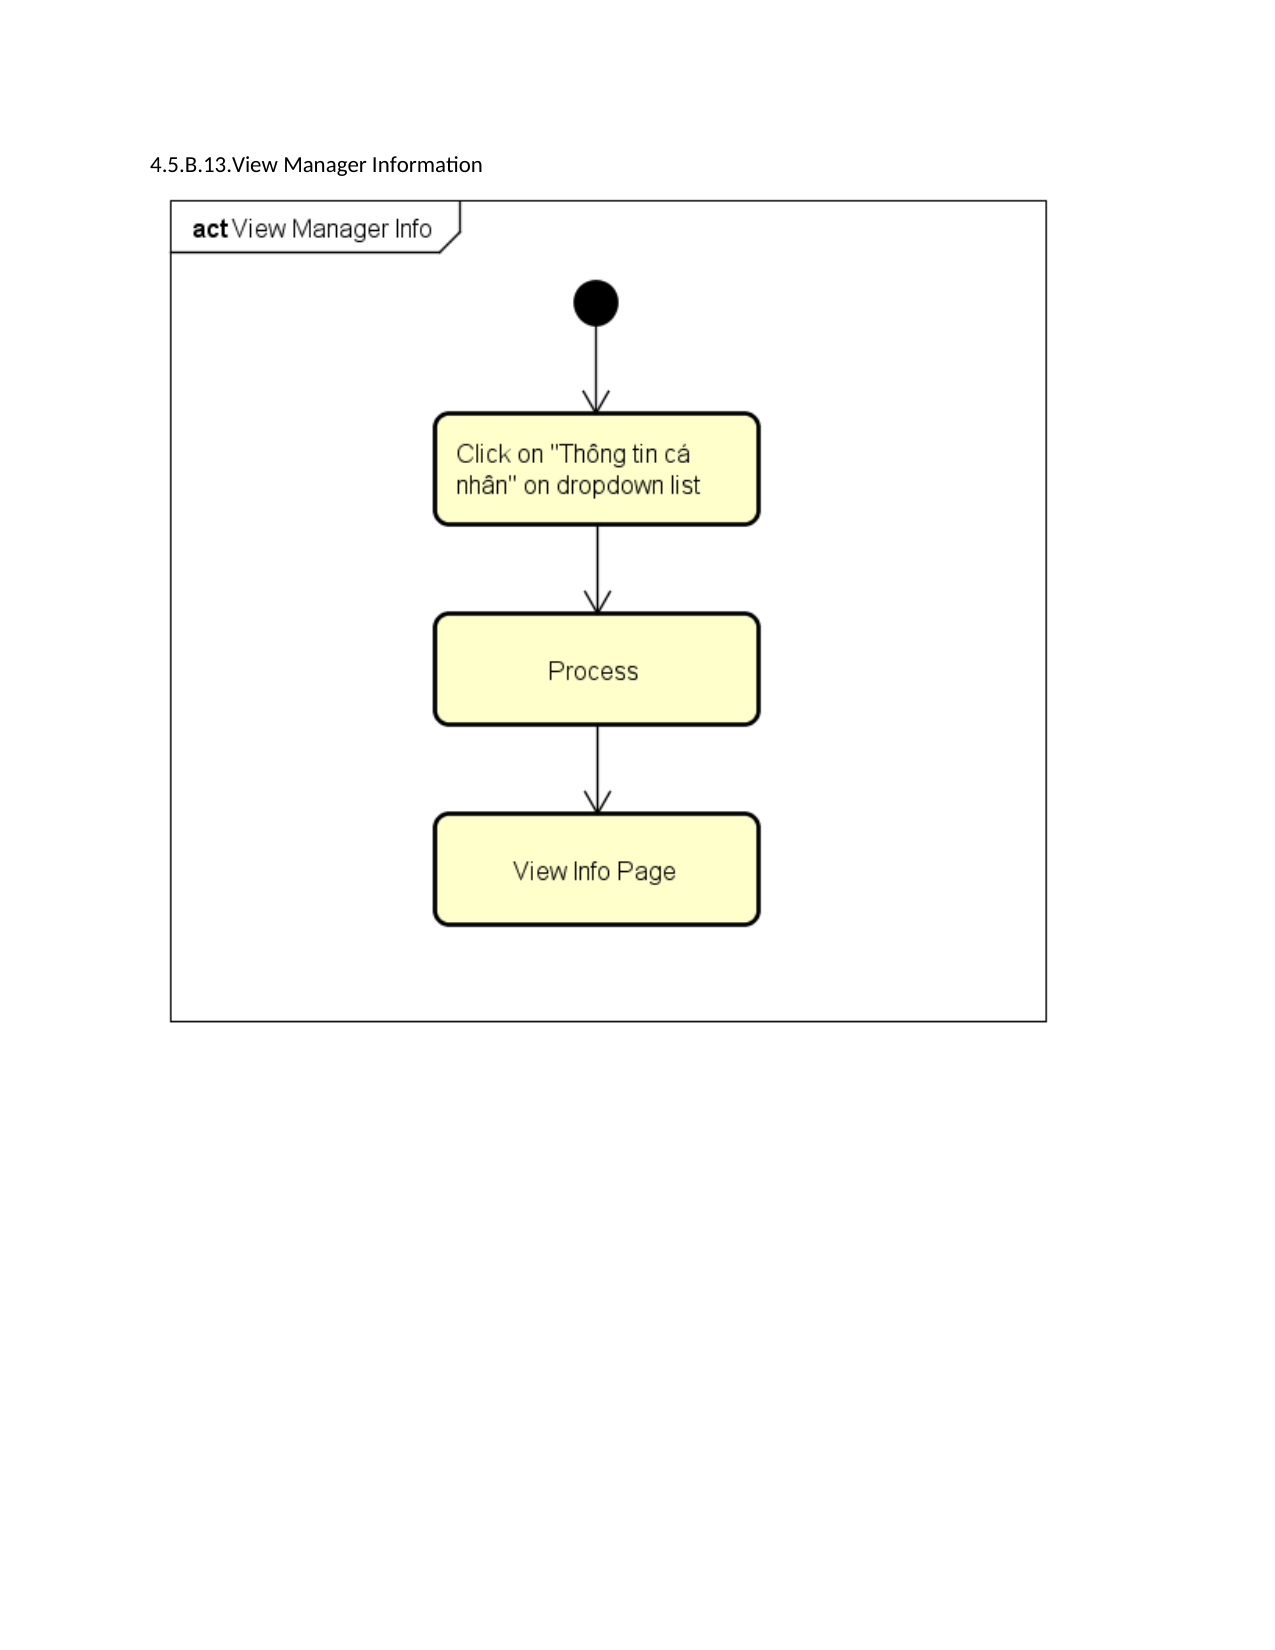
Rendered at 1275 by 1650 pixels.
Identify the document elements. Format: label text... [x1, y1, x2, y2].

picture [150, 180, 1066, 1043]
